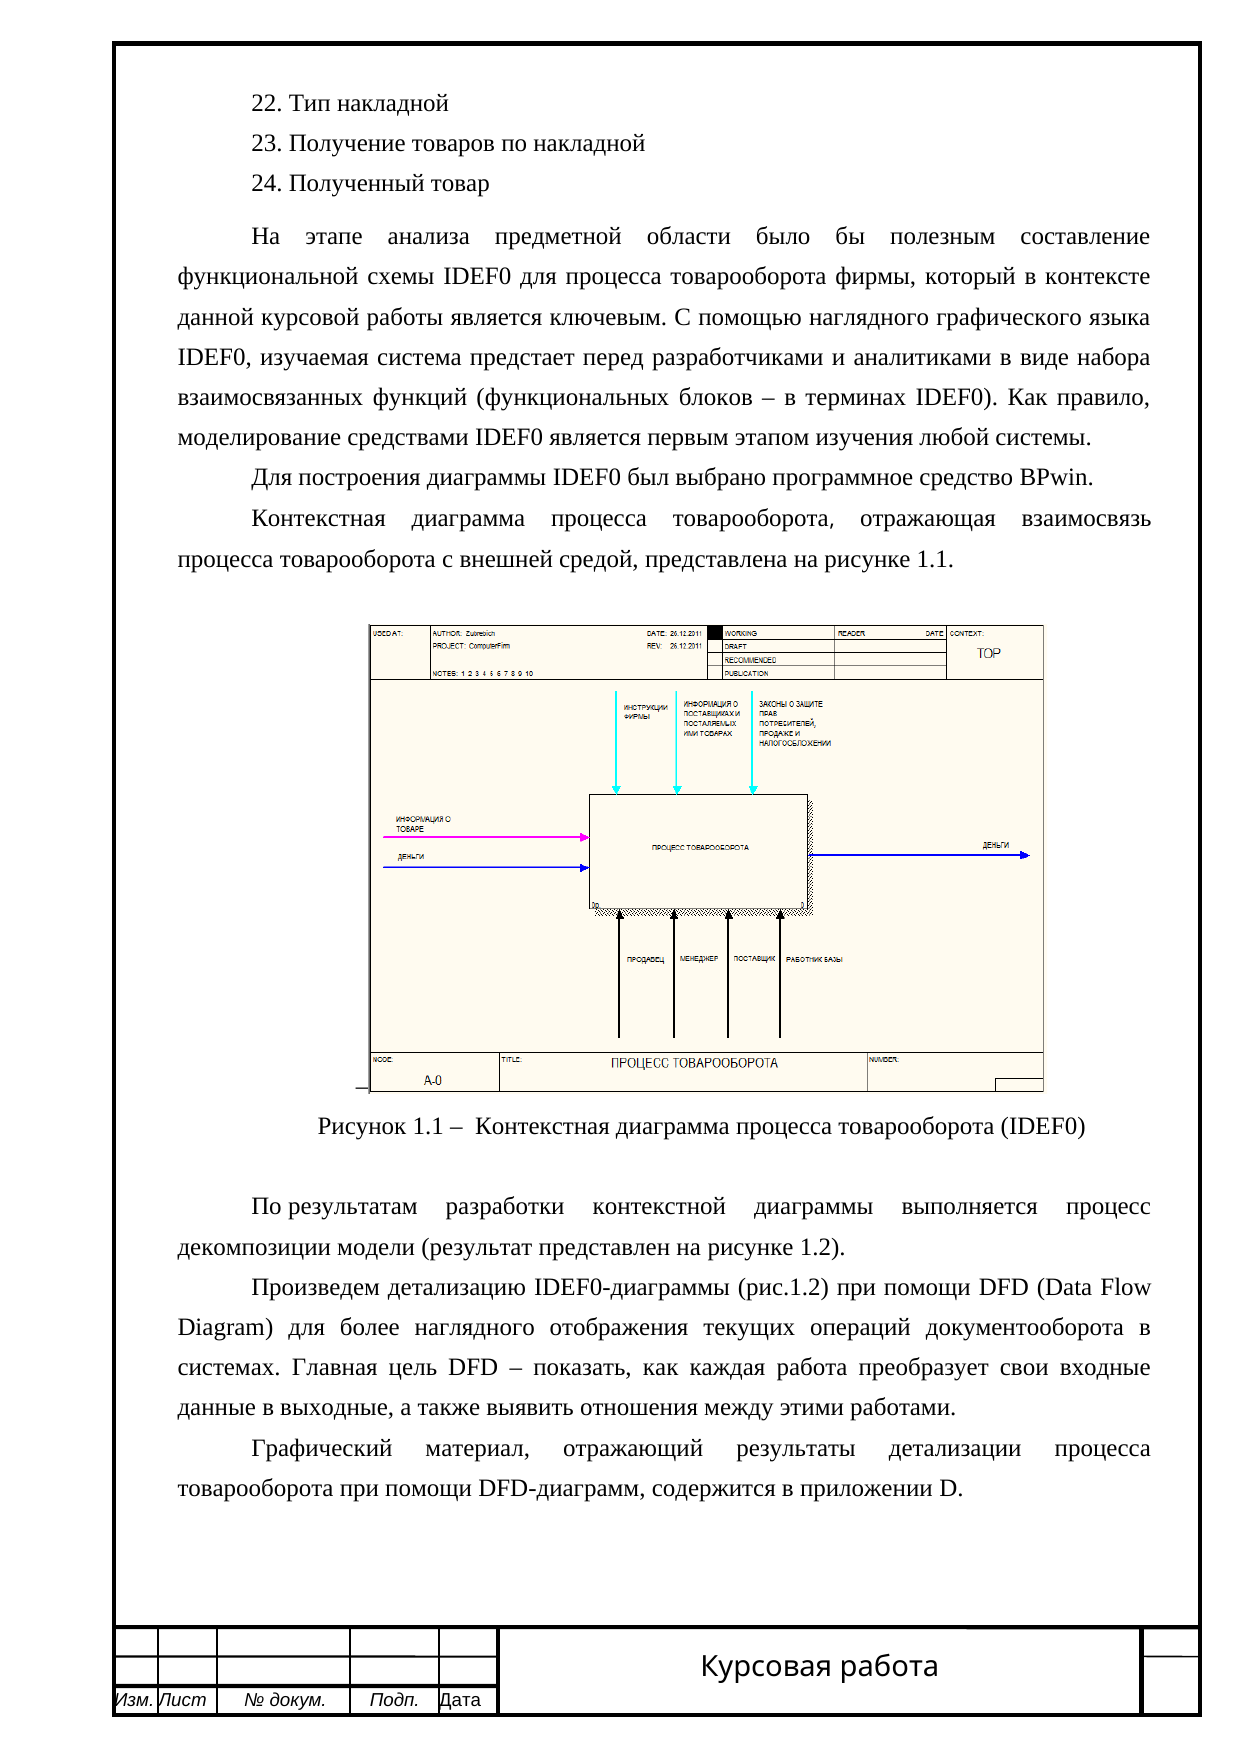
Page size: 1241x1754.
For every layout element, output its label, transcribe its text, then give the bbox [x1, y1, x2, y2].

text Произведем детализацию IDEF0-диаграммы (рис.1.2) при помощи DFD (Data Flow Diagram) для более наглядного отображения текущих операций документооборота в системах. Главная цель DFD – показать, как каждая работа преобразует свои входные данные в выходные, а также выявить отношения между этими работами. [177, 1272, 1152, 1421]
text На этапе анализа предметной области было бы полезным составление функциональной схемы IDEF0 для процесса товарооборота фирмы, который в контексте данной курсовой работы является ключевым. С помощью наглядного графического языка IDEF0, изучаемая система предстает перед разработчиками и аналитиками в виде набора взаимосвязанных функций (функциональных блоков – в терминах IDEF0). Как правило, моделирование средствами IDEF0 является первым этапом изучения любой системы. [177, 221, 1152, 451]
text По результатам разработки контекстной диаграммы выполняется процесс декомпозиции модели (результат представлен на рисунке 1.2). [177, 1191, 1152, 1260]
text Для построения диаграммы IDEF0 был выбрано программное средство BPwin. [177, 462, 1152, 491]
text Графический материал, отражающий результаты детализации процесса товарооборота при помощи DFD-диаграмм, содержится в приложении D. [177, 1433, 1152, 1502]
list Получение товаров по накладной [251, 128, 1152, 157]
text Контекстная диаграмма процесса товарооборота, отражающая взаимосвязь процесса товарооборота с внешней средой, представлена на рисунке 1.1. [177, 503, 1152, 572]
picture [368, 624, 1048, 1094]
list Тип накладной [251, 88, 1152, 117]
list Полученный товар [251, 168, 1152, 197]
text Рисунок 1.1 – Контекстная диаграмма процесса товарооборота (IDEF0) [177, 1111, 1152, 1140]
